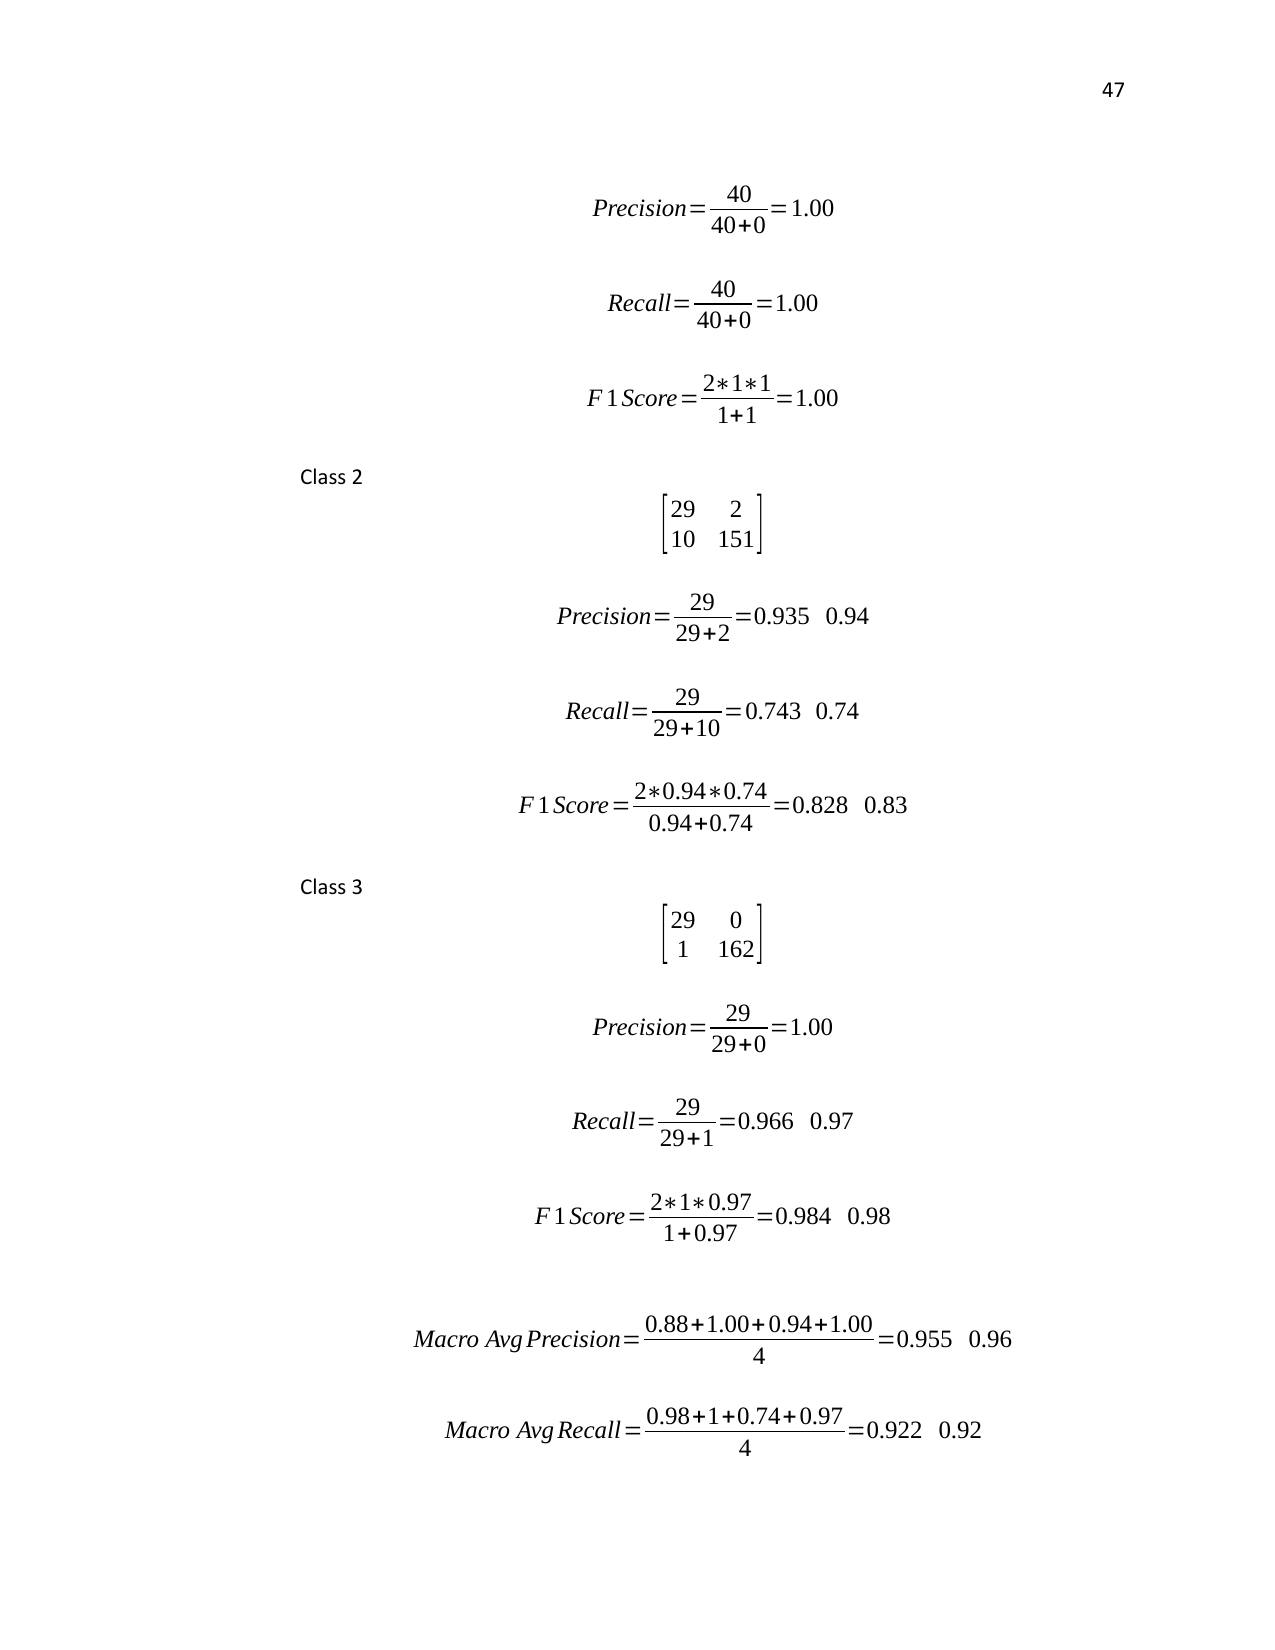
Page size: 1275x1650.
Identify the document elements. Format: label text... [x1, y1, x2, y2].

text Class 2 [225, 462, 1125, 490]
text Class 3 [225, 872, 1125, 901]
